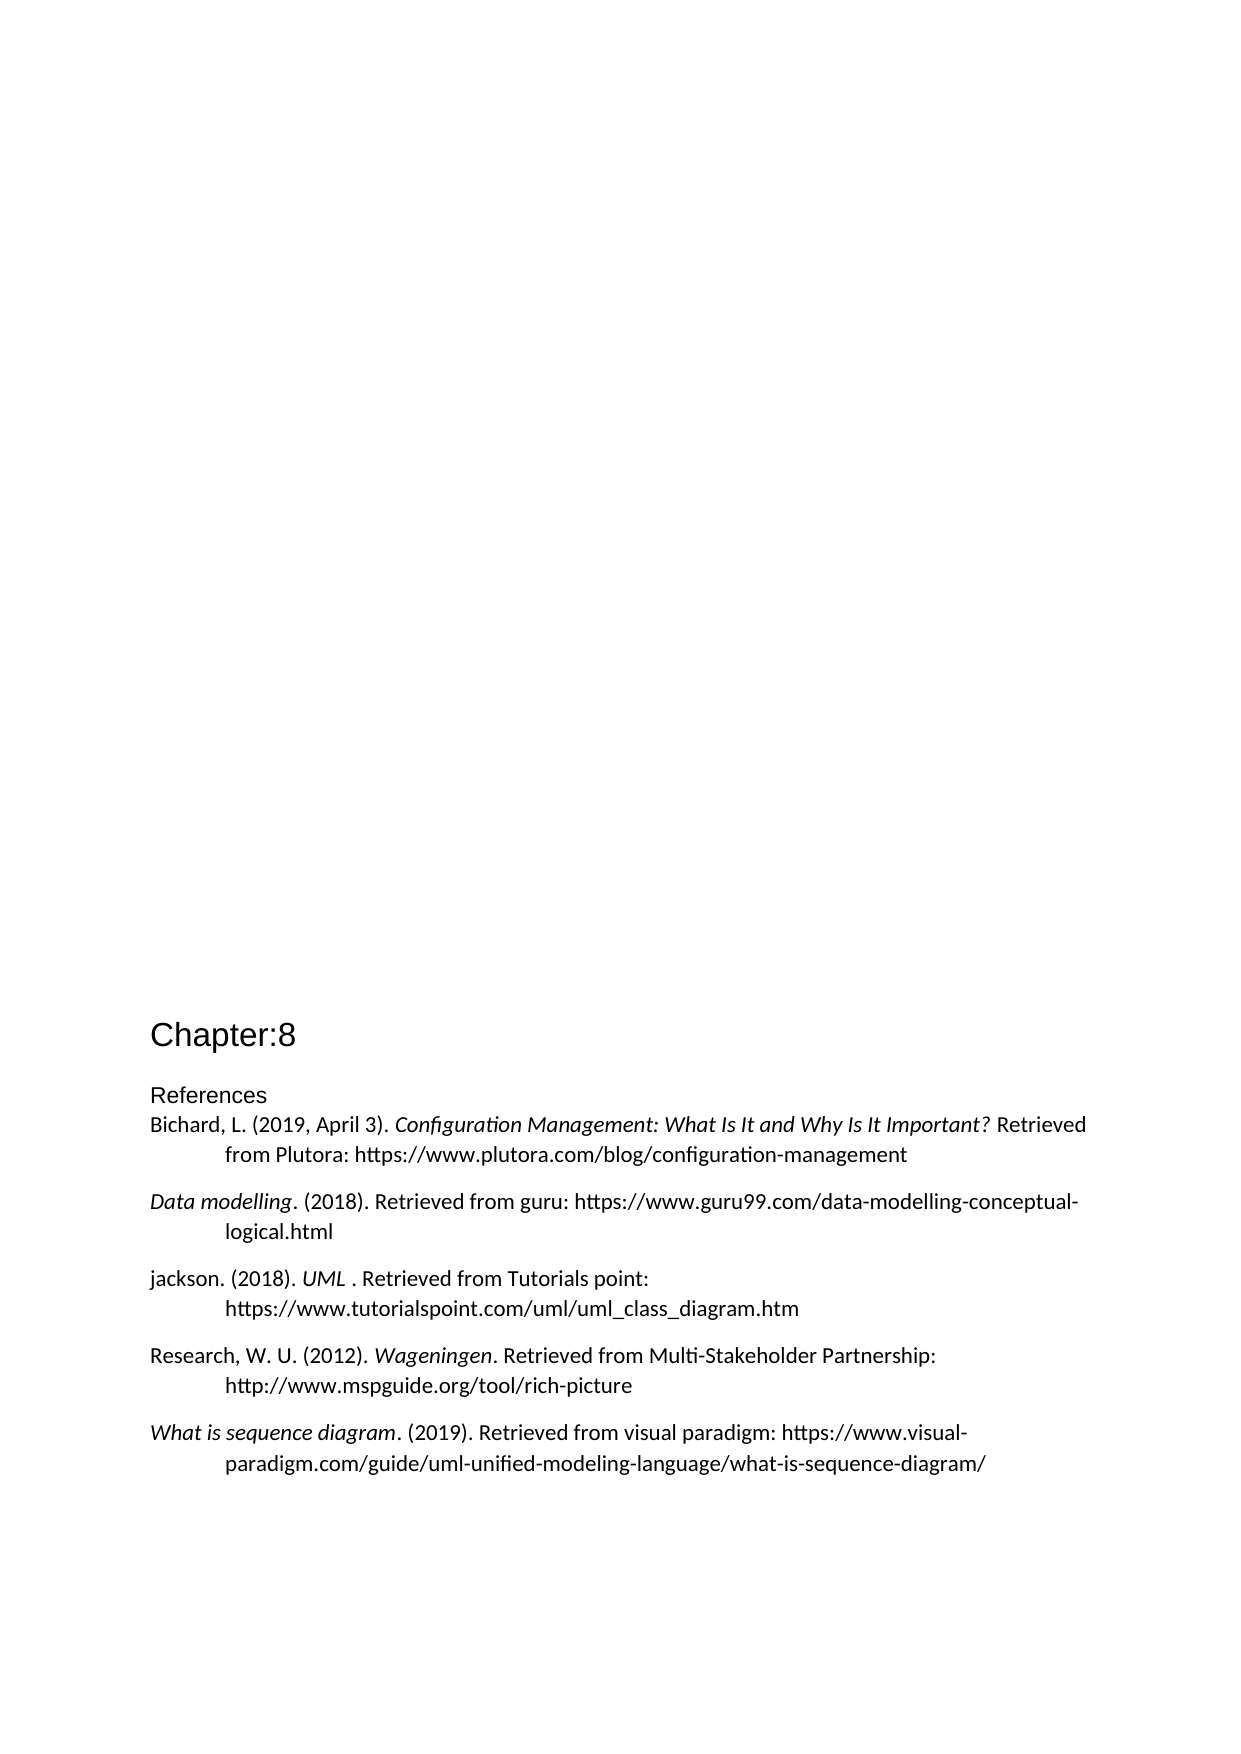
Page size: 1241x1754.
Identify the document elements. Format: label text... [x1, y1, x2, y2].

subtitle Chapter:8 [150, 1015, 1090, 1054]
